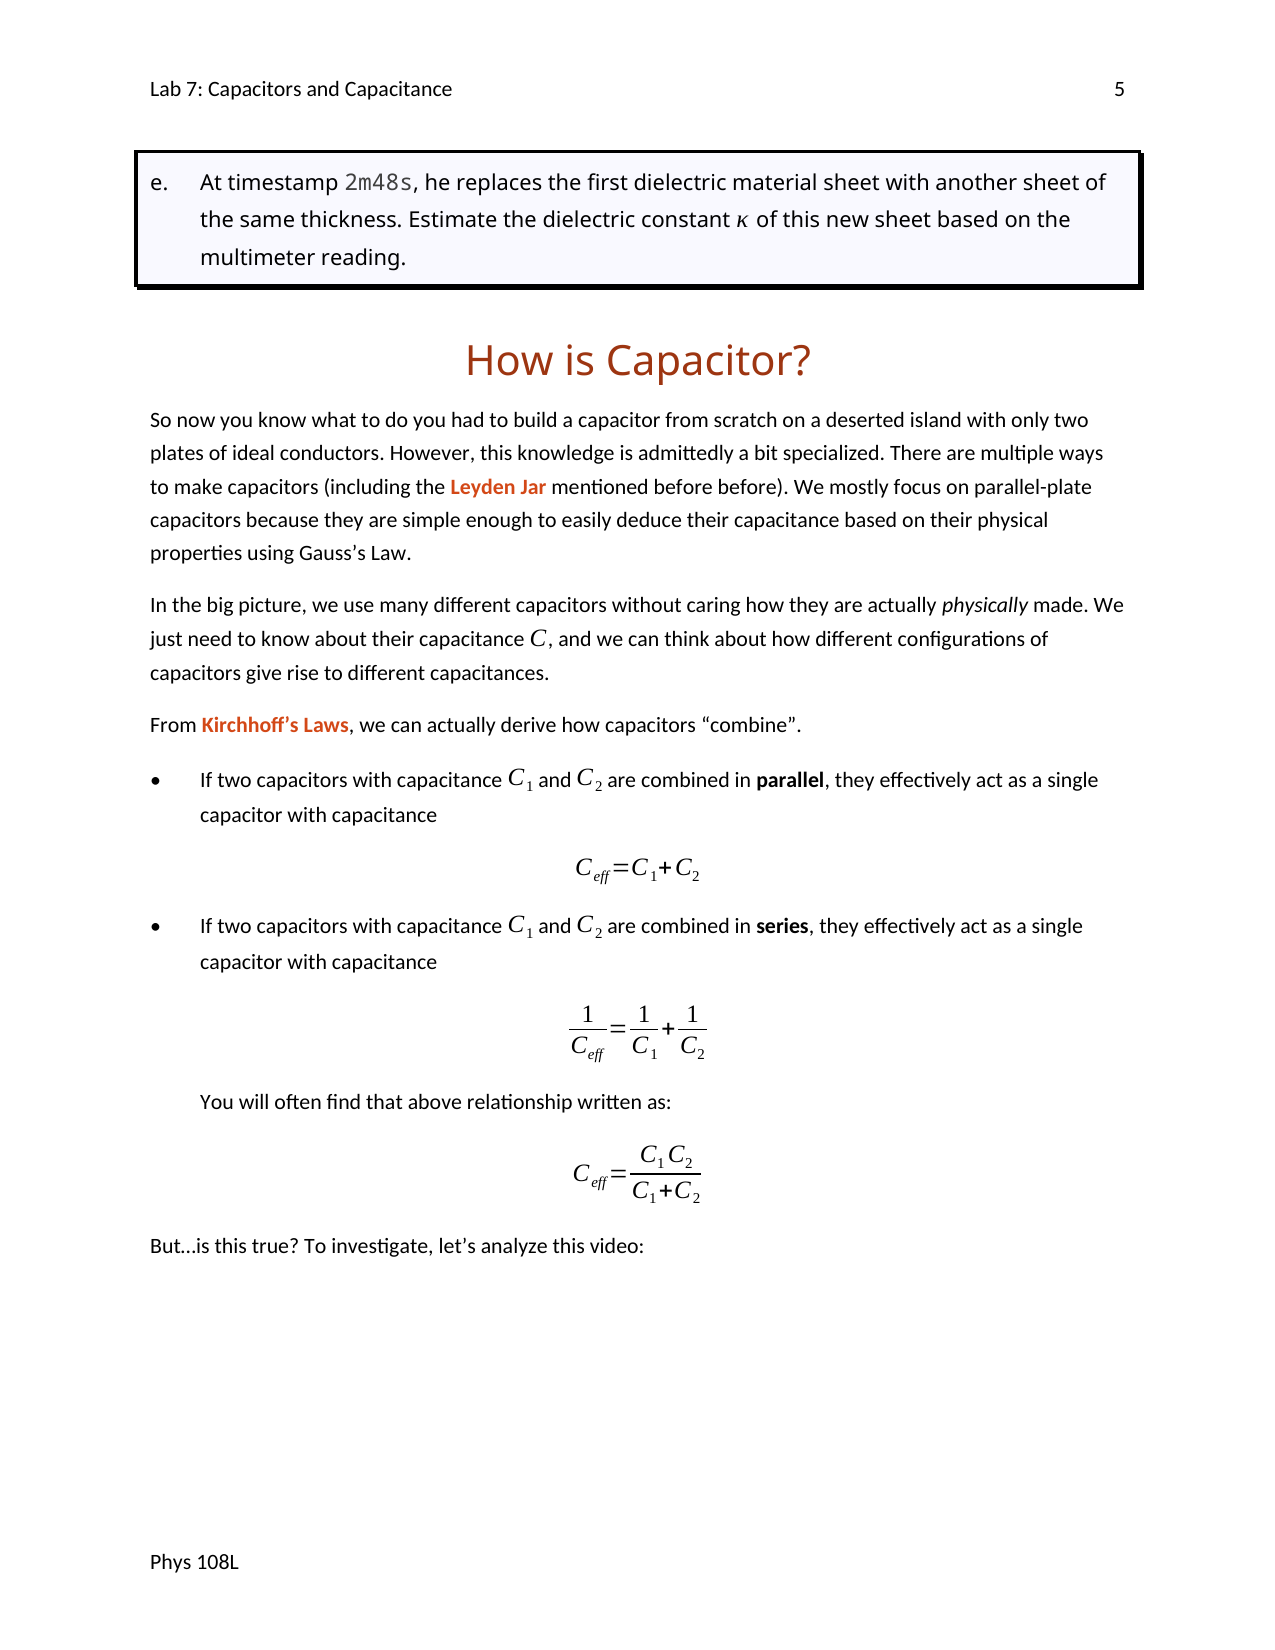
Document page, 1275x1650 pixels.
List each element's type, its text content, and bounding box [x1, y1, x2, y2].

list If two capacitors with capacitance and are combined in parallel, they effectively act as a single capacitor with capacitance [150, 763, 1125, 828]
text In the big picture, we use many different capacitors without caring how they are actually physically made. We just need to know about their capacitance , and we can think about how different configurations of capacitors give rise to different capacitances. [150, 592, 1125, 686]
list You will often find that above relationship written as: [150, 1088, 1125, 1115]
text So now you know what to do you had to build a capacitor from scratch on a deserted island with only two plates of ideal conductors. However, this knowledge is admittedly a bit specialized. There are multiple ways to make capacitors (including the Leyden Jar mentioned before before). We mostly focus on parallel-plate capacitors because they are simple enough to easily deduce their capacitance based on their physical properties using Gauss’s Law. [150, 406, 1125, 566]
list At timestamp 2m48s, he replaces the first dielectric material sheet with another sheet of the same thickness. Estimate the dielectric constant of this new sheet based on the multimeter reading. [138, 153, 1138, 284]
subtitle How is Capacitor? [150, 331, 1125, 387]
text From Kirchhoff’s Laws, we can actually derive how capacitors “combine”. [150, 711, 1125, 738]
list If two capacitors with capacitance and are combined in series, they effectively act as a single capacitor with capacitance [150, 910, 1125, 975]
text But…is this true? To investigate, let’s analyze this video: [150, 1232, 1125, 1259]
